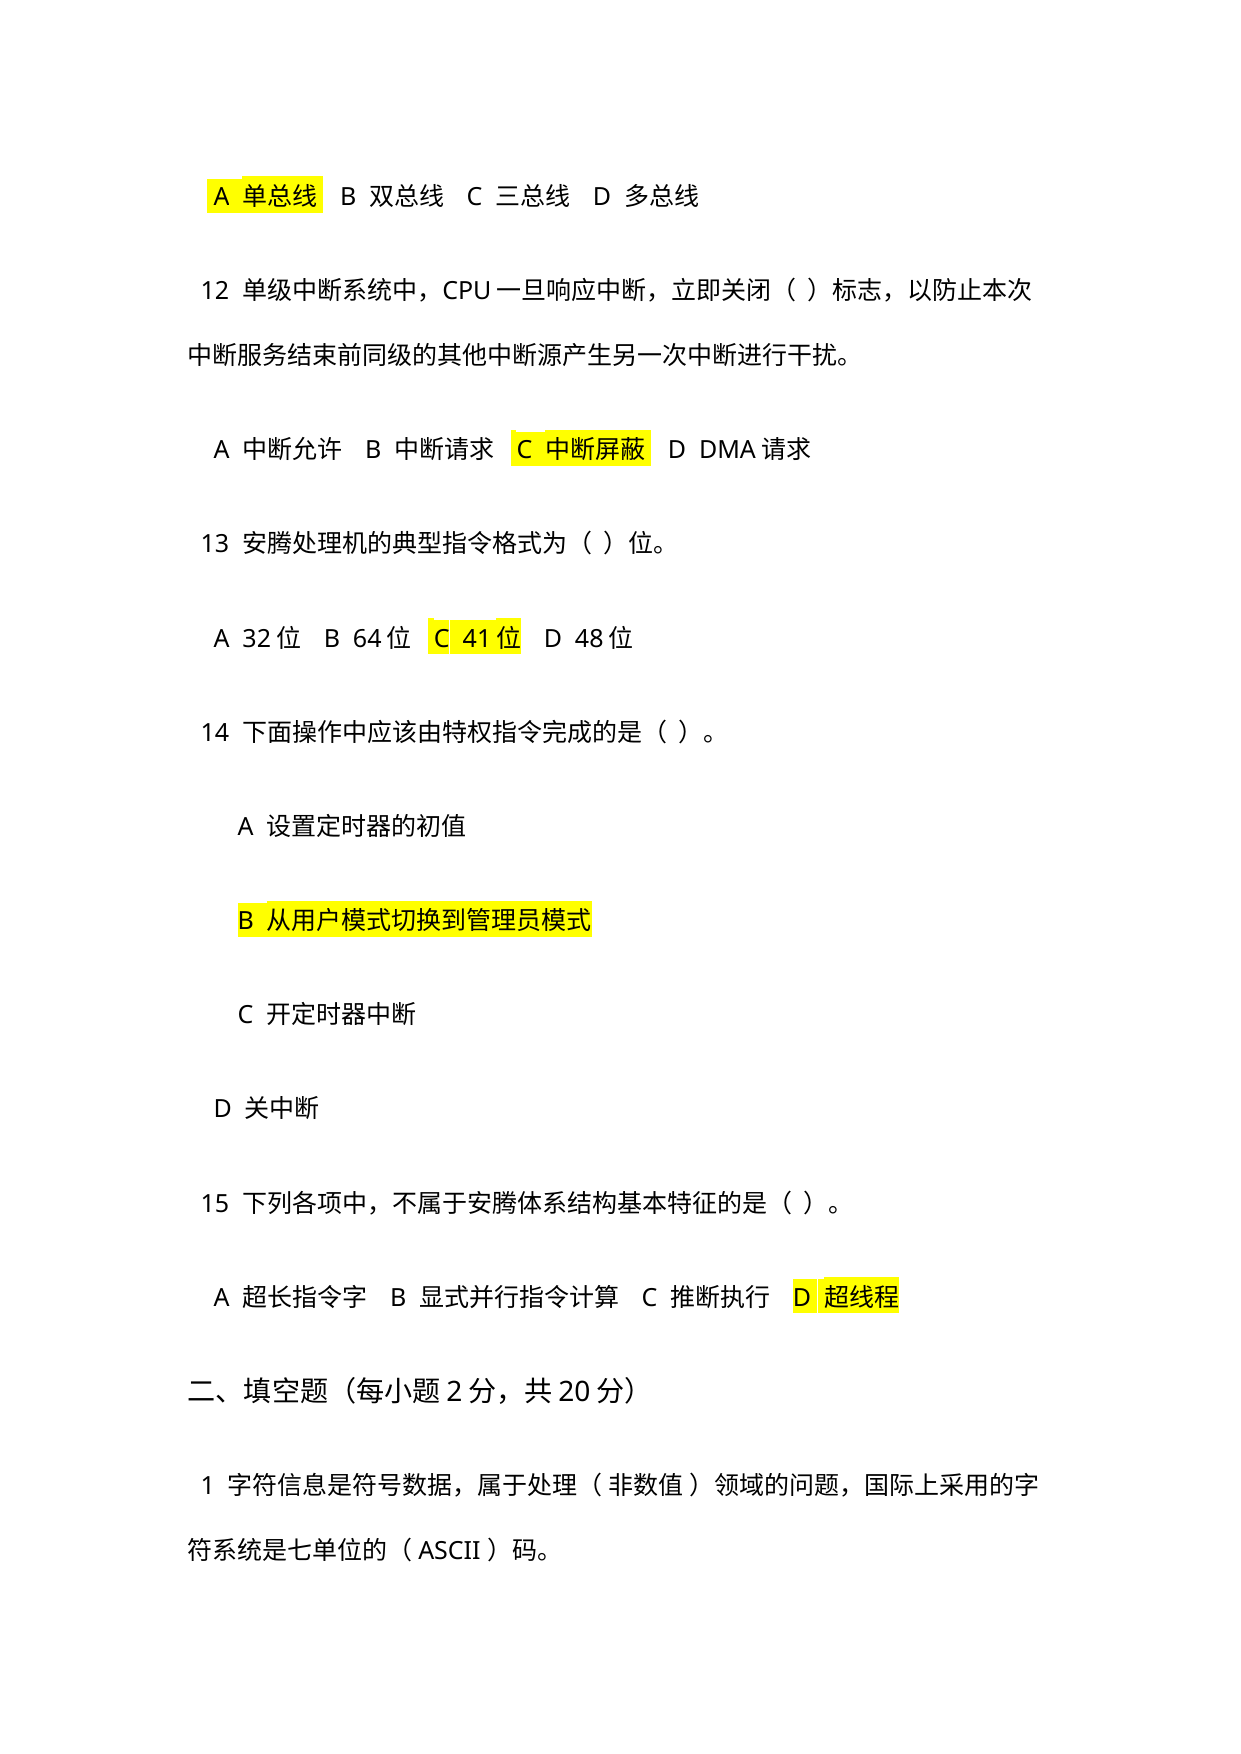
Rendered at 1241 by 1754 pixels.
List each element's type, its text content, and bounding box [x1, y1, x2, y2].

text 二、填空题（每小题2分，共20分） [187, 1357, 1053, 1422]
text A 设置定时器的初值 [187, 792, 1053, 857]
text 12 单级中断系统中，CPU一旦响应中断，立即关闭（ ）标志，以防止本次中断服务结束前同级的其他中断源产生另一次中断进行干扰。 [187, 256, 1053, 386]
text A 32位 B 64位 C 41位 D 48位 [187, 604, 1053, 669]
text 15 下列各项中，不属于安腾体系结构基本特征的是（ ）。 [187, 1169, 1053, 1234]
text A 单总线 B 双总线 C 三总线 D 多总线 [187, 162, 1053, 227]
text 14 下面操作中应该由特权指令完成的是（ ）。 [187, 698, 1053, 763]
text A 超长指令字 B 显式并行指令计算 C 推断执行 D 超线程 [187, 1263, 1053, 1328]
text 1 字符信息是符号数据，属于处理（ 非数值 ）领域的问题，国际上采用的字符系统是七单位的（ ASCII ）码。 [187, 1451, 1053, 1581]
text D 关中断 [187, 1074, 1053, 1139]
text A 中断允许 B 中断请求 C 中断屏蔽 D DMA请求 [187, 415, 1053, 480]
text B 从用户模式切换到管理员模式 [187, 886, 1053, 951]
text 13 安腾处理机的典型指令格式为（ ）位。 [187, 509, 1053, 574]
text C 开定时器中断 [187, 980, 1053, 1045]
